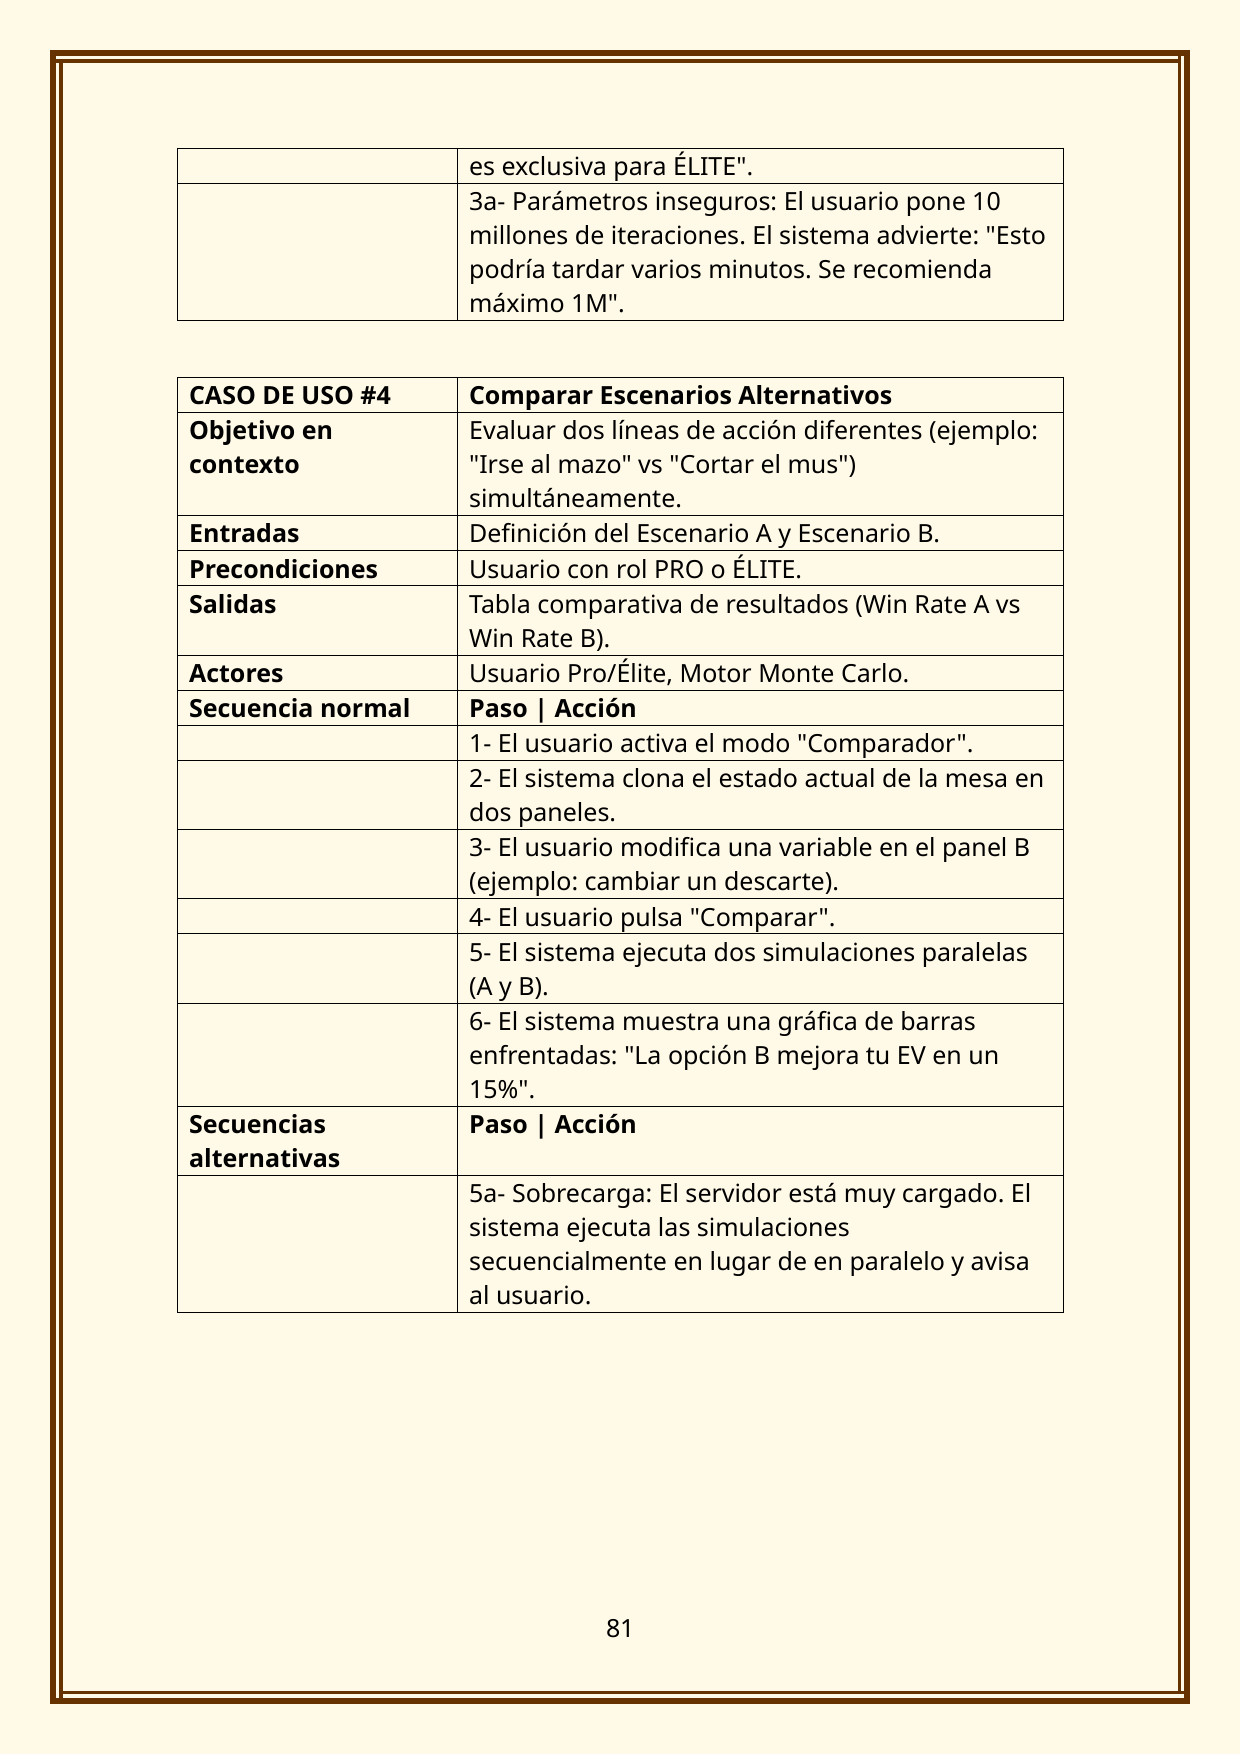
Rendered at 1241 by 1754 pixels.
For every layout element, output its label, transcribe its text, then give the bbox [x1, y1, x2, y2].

table_cell 5- El sistema ejecuta dos simulaciones paralelas (A y B). [458, 934, 1063, 1002]
table_cell [178, 830, 457, 898]
table_cell [178, 899, 457, 933]
table_cell [178, 726, 457, 760]
table_cell Precondiciones [178, 551, 457, 585]
table_cell Entradas [178, 516, 457, 550]
table_cell Evaluar dos líneas de acción diferentes (ejemplo: "Irse al mazo" vs "Cortar el mus") simultáneamente. [458, 413, 1063, 515]
table_cell Paso | Acción [458, 1107, 1063, 1175]
table_cell Secuencia normal [178, 691, 457, 725]
table_cell Tabla comparativa de resultados (Win Rate A vs Win Rate B). [458, 586, 1063, 654]
table_cell [178, 149, 457, 183]
table_cell 3- El usuario modifica una variable en el panel B (ejemplo: cambiar un descarte). [458, 830, 1063, 898]
table_cell [178, 761, 457, 829]
table_cell Paso | Acción [458, 691, 1063, 725]
table_cell 6- El sistema muestra una gráfica de barras enfrentadas: "La opción B mejora tu EV en un 15%". [458, 1004, 1063, 1106]
table_cell Secuencias alternativas [178, 1107, 457, 1175]
table_header CASO DE USO #4 [178, 378, 457, 412]
table_cell [178, 1004, 457, 1106]
table_cell [178, 934, 457, 1002]
table_cell Usuario con rol PRO o ÉLITE. [458, 551, 1063, 585]
table_cell Actores [178, 656, 457, 689]
table_cell Objetivo en contexto [178, 413, 457, 515]
table_cell 3a- Parámetros inseguros: El usuario pone 10 millones de iteraciones. El sistema advierte: "Esto podría tardar varios minutos. Se recomienda máximo 1M". [458, 184, 1063, 320]
table_cell 1- El usuario activa el modo "Comparador". [458, 726, 1063, 760]
table_cell Definición del Escenario A y Escenario B. [458, 516, 1063, 550]
table_cell [178, 184, 457, 320]
table_cell [178, 1176, 457, 1312]
table_header Comparar Escenarios Alternativos [458, 378, 1063, 412]
table_cell 5a- Sobrecarga: El servidor está muy cargado. El sistema ejecuta las simulaciones secuencialmente en lugar de en paralelo y avisa al usuario. [458, 1176, 1063, 1312]
table_cell Usuario Pro/Élite, Motor Monte Carlo. [458, 656, 1063, 689]
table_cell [458, 149, 1063, 183]
table_cell 4- El usuario pulsa "Comparar". [458, 899, 1063, 933]
table_cell Salidas [178, 586, 457, 654]
table_cell 2- El sistema clona el estado actual de la mesa en dos paneles. [458, 761, 1063, 829]
